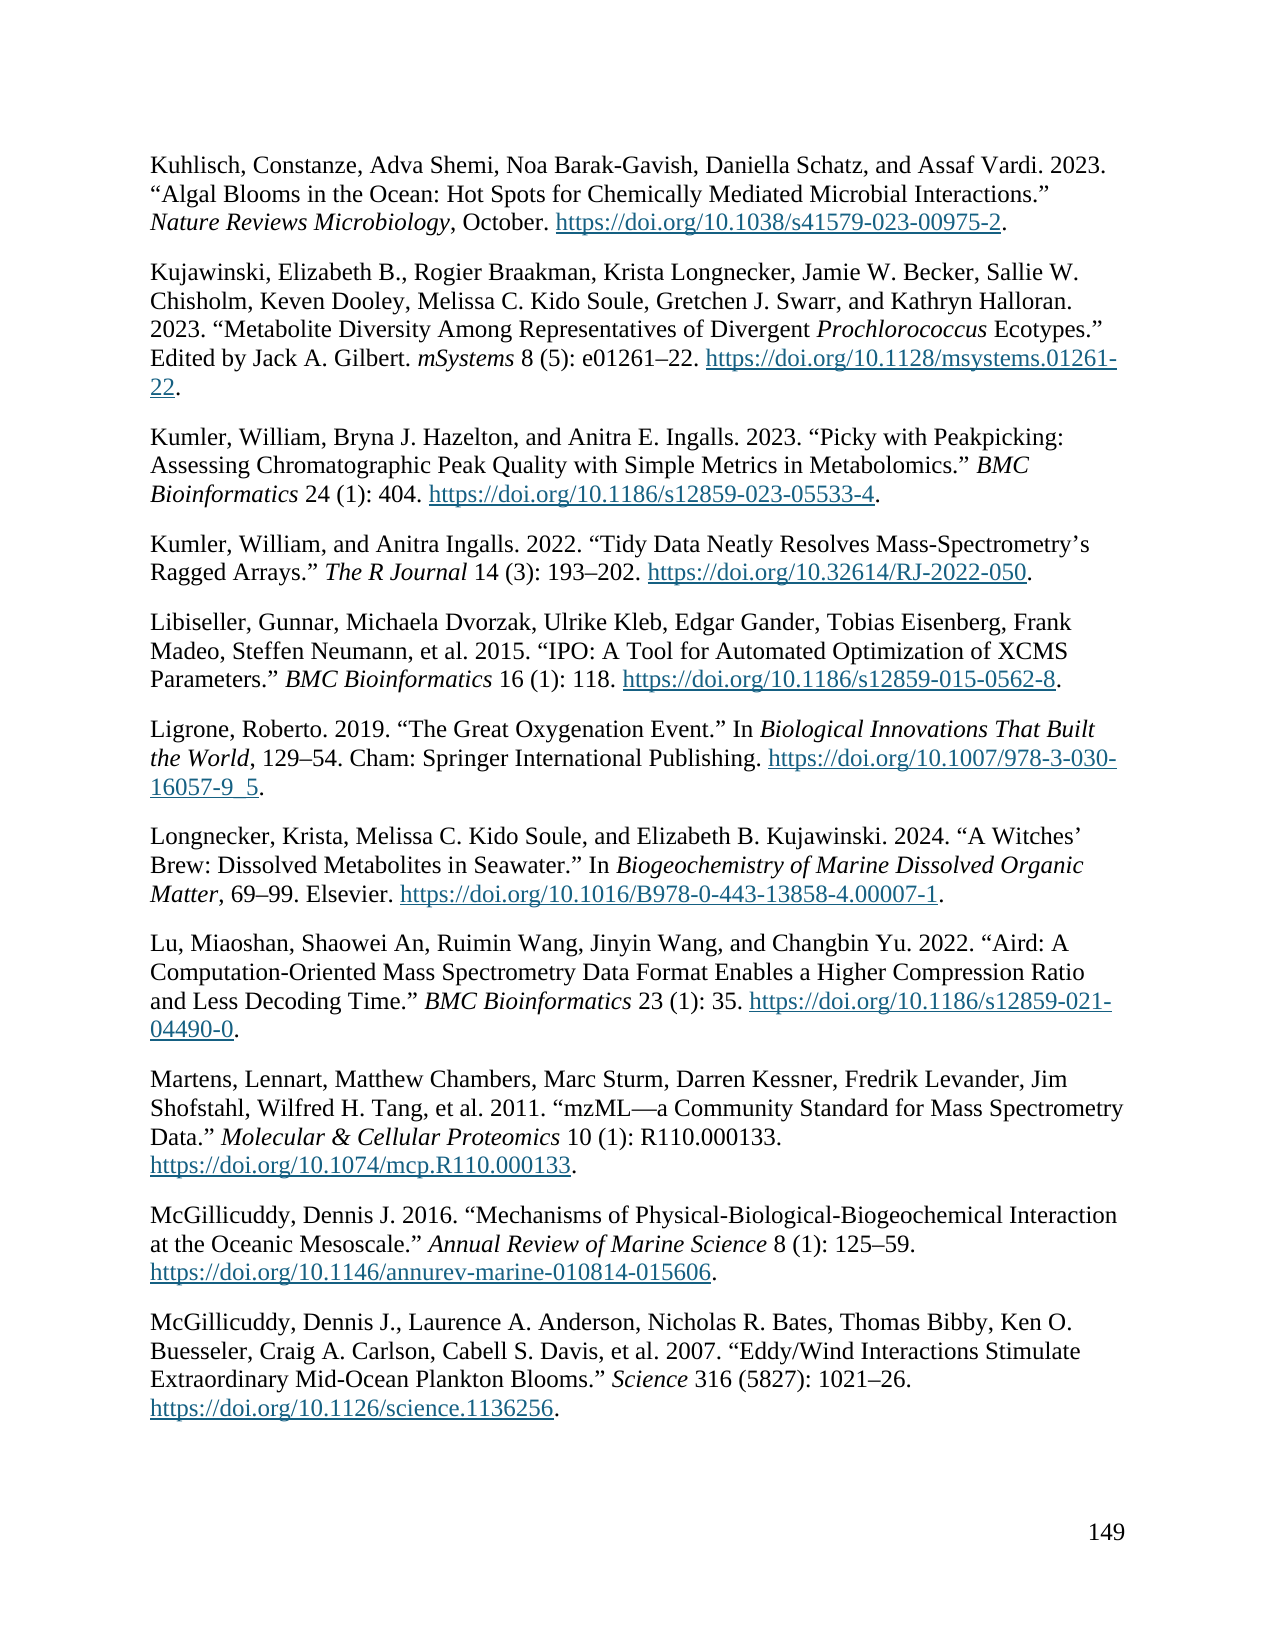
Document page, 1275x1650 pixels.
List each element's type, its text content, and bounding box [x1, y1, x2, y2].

text Longnecker, Krista, Melissa C. Kido Soule, and Elizabeth B. Kujawinski. 2024. “A Witches’ Brew: Dissolved Metabolites in Seawater.” In Biogeochemistry of Marine Dissolved Organic Matter, 69–99. Elsevier. https://doi.org/10.1016/B978-0-443-13858-4.00007-1. [150, 821, 1125, 907]
text Ligrone, Roberto. 2019. “The Great Oxygenation Event.” In Biological Innovations That Built the World, 129–54. Cham: Springer International Publishing. https://doi.org/10.1007/978-3-030-16057-9_5. [150, 714, 1125, 800]
text Kuhlisch, Constanze, Adva Shemi, Noa Barak-Gavish, Daniella Schatz, and Assaf Vardi. 2023. “Algal Blooms in the Ocean: Hot Spots for Chemically Mediated Microbial Interactions.” Nature Reviews Microbiology, October. https://doi.org/10.1038/s41579-023-00975-2. [150, 150, 1125, 236]
text Kumler, William, Bryna J. Hazelton, and Anitra E. Ingalls. 2023. “Picky with Peakpicking: Assessing Chromatographic Peak Quality with Simple Metrics in Metabolomics.” BMC Bioinformatics 24 (1): 404. https://doi.org/10.1186/s12859-023-05533-4. [150, 422, 1125, 508]
text Lu, Miaoshan, Shaowei An, Ruimin Wang, Jinyin Wang, and Changbin Yu. 2022. “Aird: A Computation-Oriented Mass Spectrometry Data Format Enables a Higher Compression Ratio and Less Decoding Time.” BMC Bioinformatics 23 (1): 35. https://doi.org/10.1186/s12859-021-04490-0. [150, 928, 1125, 1043]
text McGillicuddy, Dennis J. 2016. “Mechanisms of Physical-Biological-Biogeochemical Interaction at the Oceanic Mesoscale.” Annual Review of Marine Science 8 (1): 125–59. https://doi.org/10.1146/annurev-marine-010814-015606. [150, 1200, 1125, 1286]
text McGillicuddy, Dennis J., Laurence A. Anderson, Nicholas R. Bates, Thomas Bibby, Ken O. Buesseler, Craig A. Carlson, Cabell S. Davis, et al. 2007. “Eddy/Wind Interactions Stimulate Extraordinary Mid-Ocean Plankton Blooms.” Science 316 (5827): 1021–26. https://doi.org/10.1126/science.1136256. [150, 1307, 1125, 1422]
text Martens, Lennart, Matthew Chambers, Marc Sturm, Darren Kessner, Fredrik Levander, Jim Shofstahl, Wilfred H. Tang, et al. 2011. “mzML—a Community Standard for Mass Spectrometry Data.” Molecular & Cellular Proteomics 10 (1): R110.000133. https://doi.org/10.1074/mcp.R110.000133. [150, 1064, 1125, 1179]
text Kujawinski, Elizabeth B., Rogier Braakman, Krista Longnecker, Jamie W. Becker, Sallie W. Chisholm, Keven Dooley, Melissa C. Kido Soule, Gretchen J. Swarr, and Kathryn Halloran. 2023. “Metabolite Diversity Among Representatives of Divergent Prochlorococcus Ecotypes.” Edited by Jack A. Gilbert. mSystems 8 (5): e01261–22. https://doi.org/10.1128/msystems.01261-22. [150, 257, 1125, 401]
text Libiseller, Gunnar, Michaela Dvorzak, Ulrike Kleb, Edgar Gander, Tobias Eisenberg, Frank Madeo, Steffen Neumann, et al. 2015. “IPO: A Tool for Automated Optimization of XCMS Parameters.” BMC Bioinformatics 16 (1): 118. https://doi.org/10.1186/s12859-015-0562-8. [150, 607, 1125, 693]
text Kumler, William, and Anitra Ingalls. 2022. “Tidy Data Neatly Resolves Mass-Spectrometry’s Ragged Arrays.” The R Journal 14 (3): 193–202. https://doi.org/10.32614/RJ-2022-050. [150, 529, 1125, 586]
